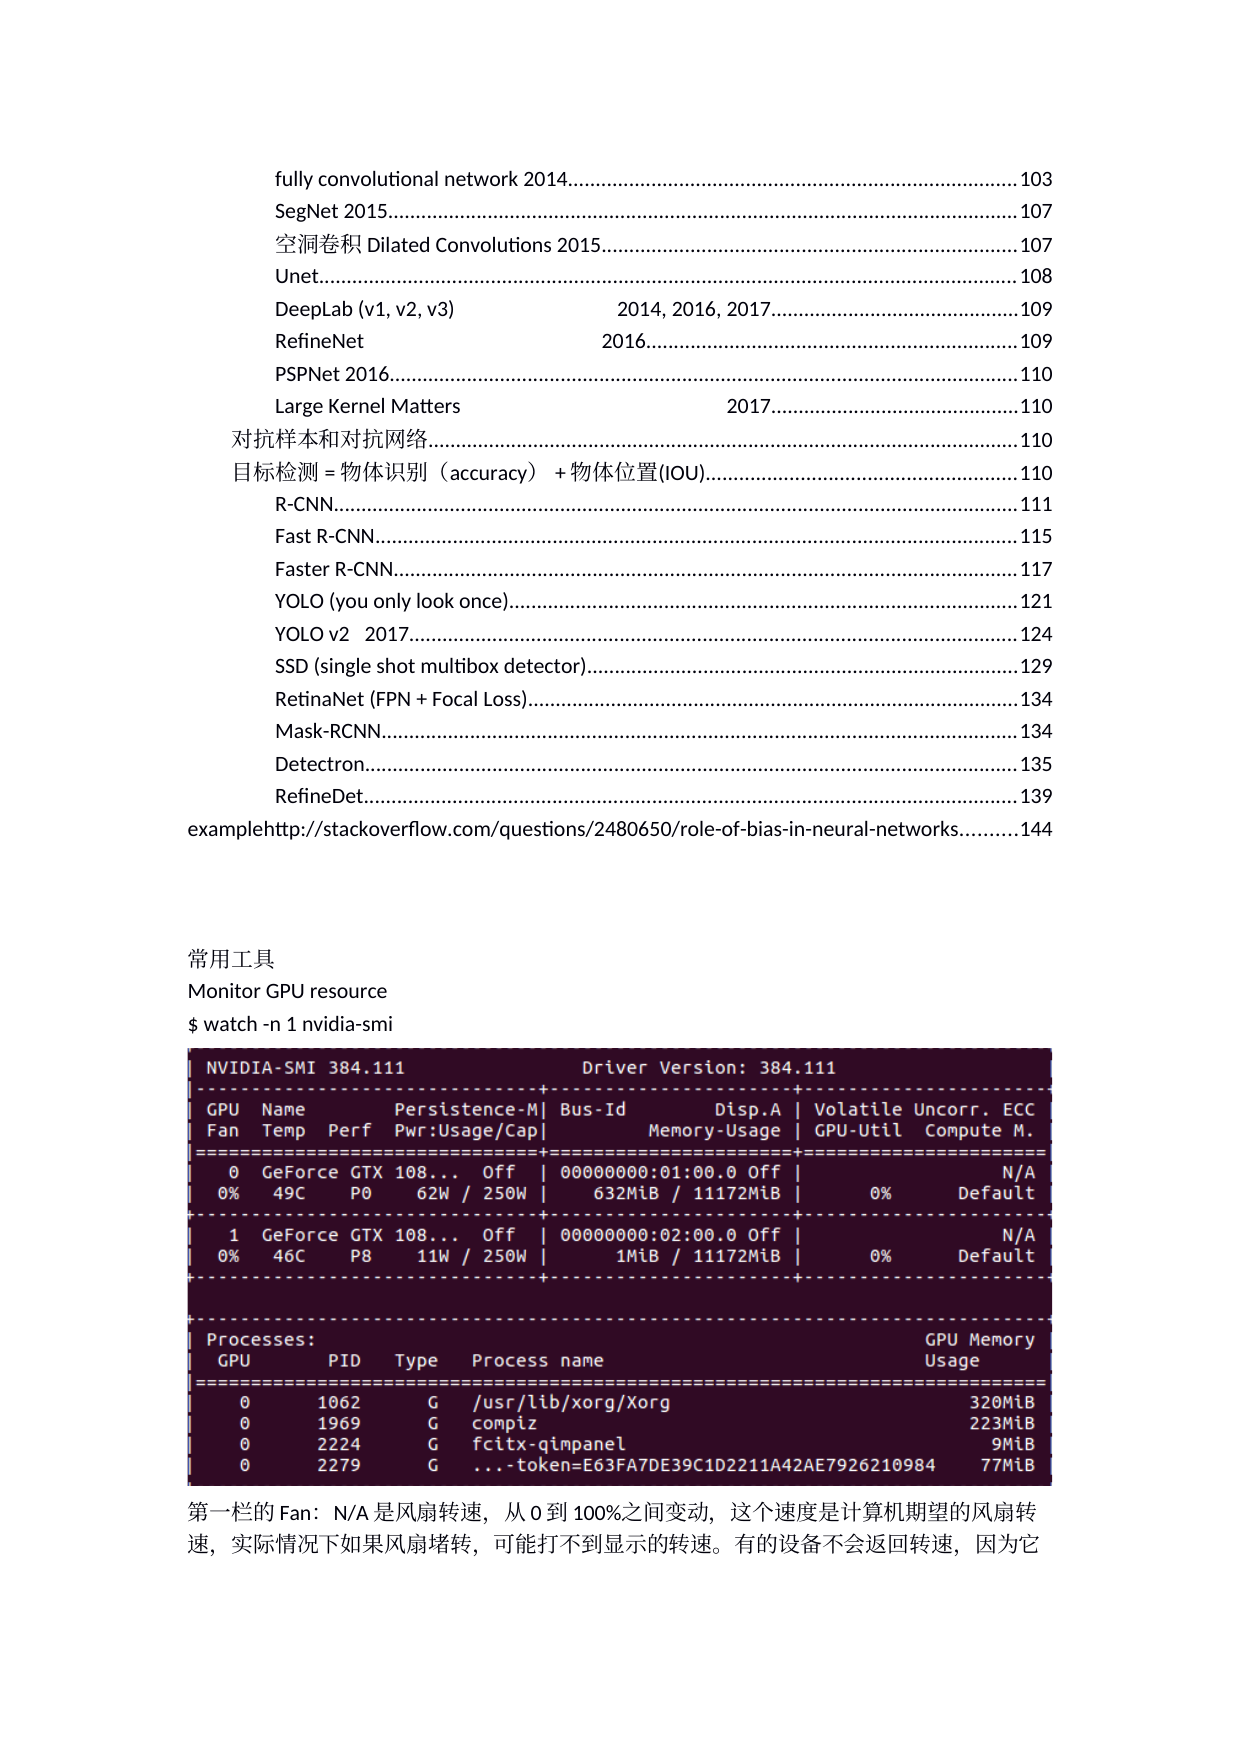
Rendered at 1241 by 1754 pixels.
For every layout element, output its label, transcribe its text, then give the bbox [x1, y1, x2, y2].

text $ watch -n 1 nvidia-smi [187, 1007, 1053, 1039]
text 常用工具 [187, 942, 1053, 974]
text Monitor GPU resource [187, 974, 1053, 1007]
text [187, 1494, 1053, 1559]
picture [187, 1048, 1053, 1486]
